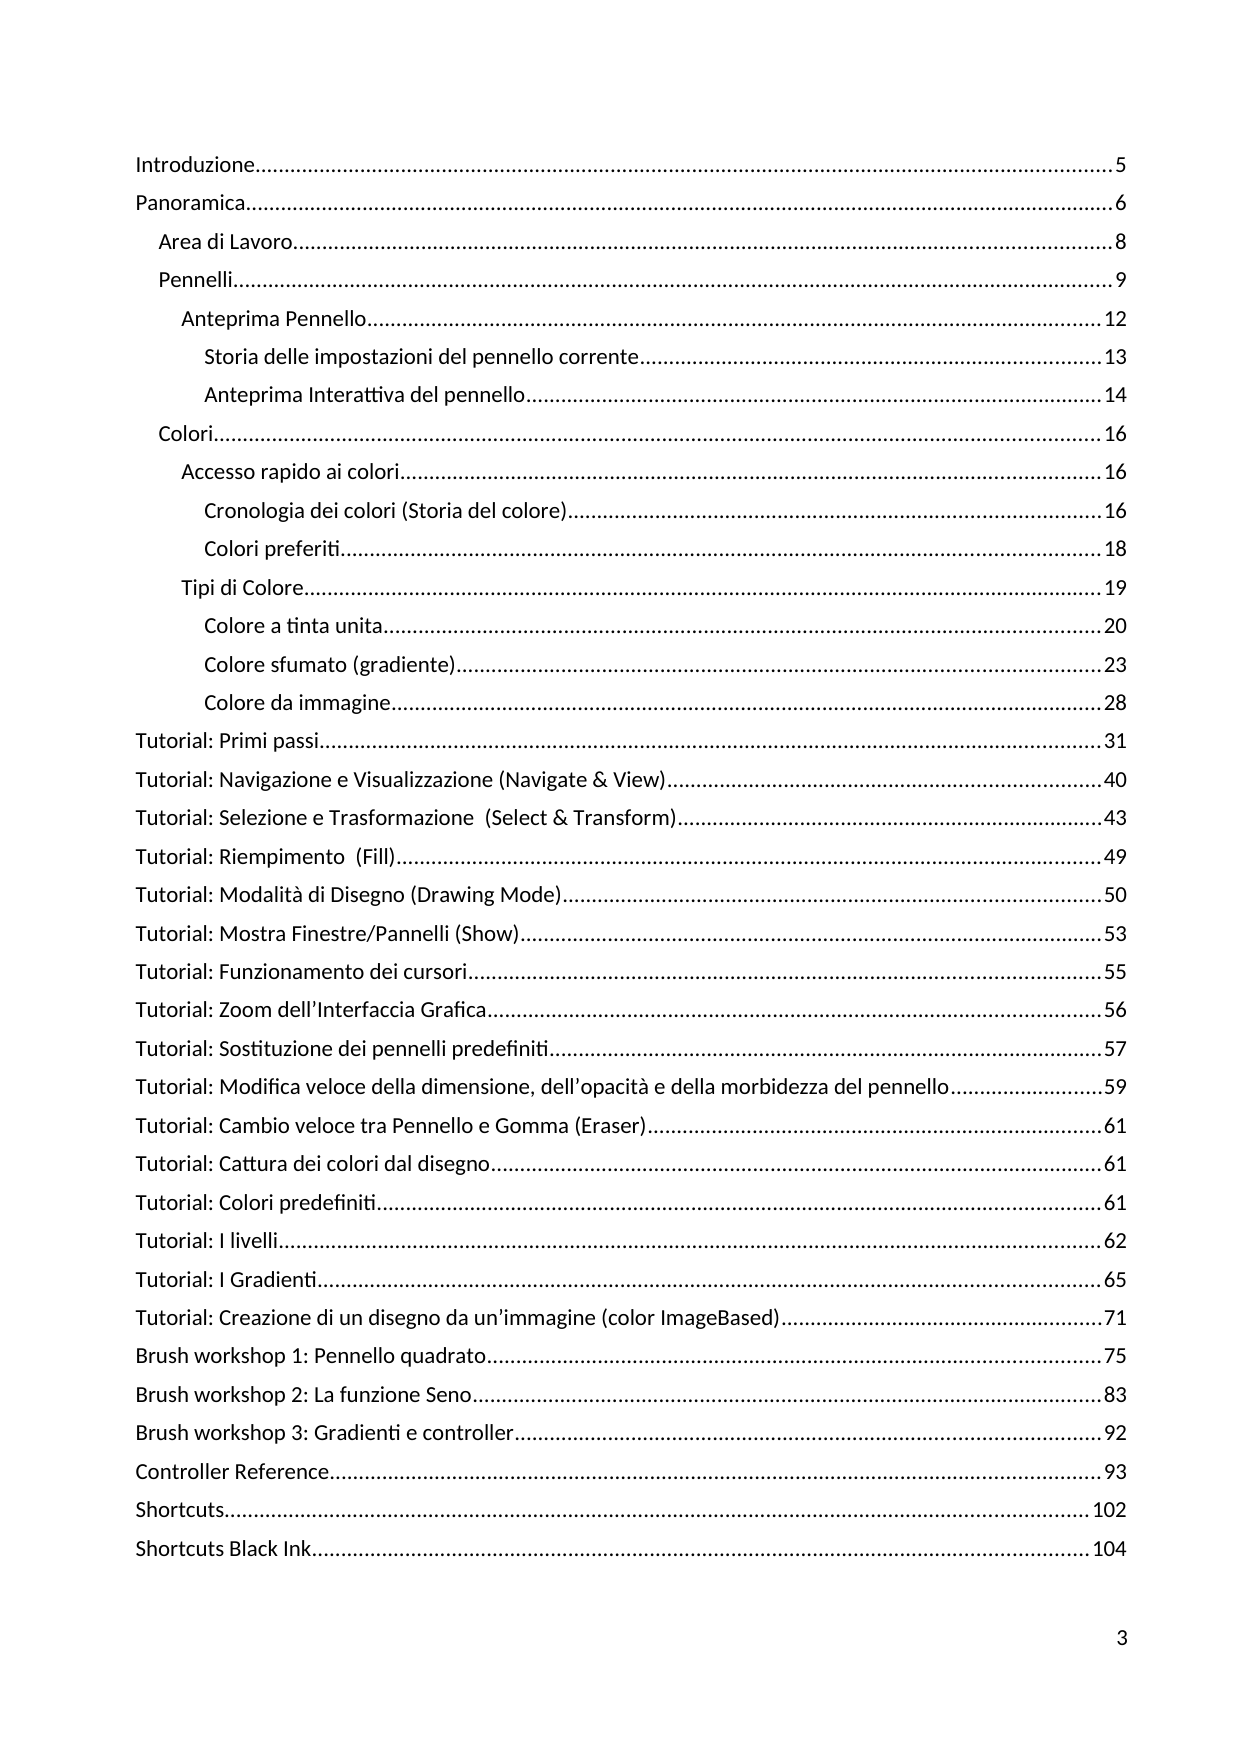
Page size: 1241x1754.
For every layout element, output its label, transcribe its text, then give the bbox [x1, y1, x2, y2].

text Brush workshop 2: La funzione Seno 83 [135, 1380, 1128, 1408]
text Tutorial: Riempimento (Fill) 49 [135, 842, 1128, 870]
text Tutorial: Zoom dell’Interfaccia Grafica 56 [135, 996, 1128, 1024]
text Brush workshop 3: Gradienti e controller 92 [135, 1418, 1128, 1446]
text Colore a tinta unita 20 [204, 611, 1128, 639]
text Tutorial: Primi passi 31 [135, 727, 1128, 754]
text Shortcuts Black Ink 104 [135, 1534, 1128, 1562]
text Tutorial: I livelli 62 [135, 1226, 1128, 1254]
text Pennelli 9 [158, 265, 1128, 293]
text Colori preferiti 18 [204, 534, 1128, 562]
text Tutorial: Cambio veloce tra Pennello e Gomma (Eraser) 61 [135, 1111, 1128, 1139]
text Tutorial: I Gradienti 65 [135, 1265, 1128, 1293]
text Accesso rapido ai colori 16 [181, 457, 1128, 486]
text Brush workshop 1: Pennello quadrato 75 [135, 1342, 1128, 1369]
text Colori 16 [158, 419, 1128, 447]
text Tutorial: Creazione di un disegno da un’immagine (color ImageBased) 71 [135, 1303, 1128, 1331]
text Tutorial: Colori predefiniti 61 [135, 1188, 1128, 1216]
text Storia delle impostazioni del pennello corrente 13 [204, 342, 1128, 370]
text Tutorial: Sostituzione dei pennelli predefiniti 57 [135, 1034, 1128, 1062]
text Tutorial: Navigazione e Visualizzazione (Navigate & View) 40 [135, 765, 1128, 793]
text Tutorial: Cattura dei colori dal disegno 61 [135, 1149, 1128, 1177]
text Colore sfumato (gradiente) 23 [204, 650, 1128, 678]
text Tutorial: Mostra Finestre/Pannelli (Show) 53 [135, 919, 1128, 947]
text Colore da immagine 28 [204, 688, 1128, 716]
text Tutorial: Funzionamento dei cursori 55 [135, 957, 1128, 985]
text Cronologia dei colori (Storia del colore) 16 [204, 496, 1128, 524]
text Anteprima Pennello 12 [181, 304, 1128, 332]
text Area di Lavoro 8 [158, 227, 1128, 255]
text Tutorial: Modifica veloce della dimensione, dell’opacità e della morbidezza del pennello 59 [135, 1072, 1128, 1101]
text Tipi di Colore 19 [181, 573, 1128, 601]
text Introduzione 5 [135, 150, 1128, 178]
text Tutorial: Selezione e Trasformazione (Select & Transform) 43 [135, 803, 1128, 831]
text Shortcuts 102 [135, 1495, 1128, 1523]
text Controller Reference 93 [135, 1457, 1128, 1485]
text Tutorial: Modalità di Disegno (Drawing Mode) 50 [135, 880, 1128, 908]
text Panoramica 6 [135, 188, 1128, 216]
text Anteprima Interattiva del pennello 14 [204, 381, 1128, 409]
